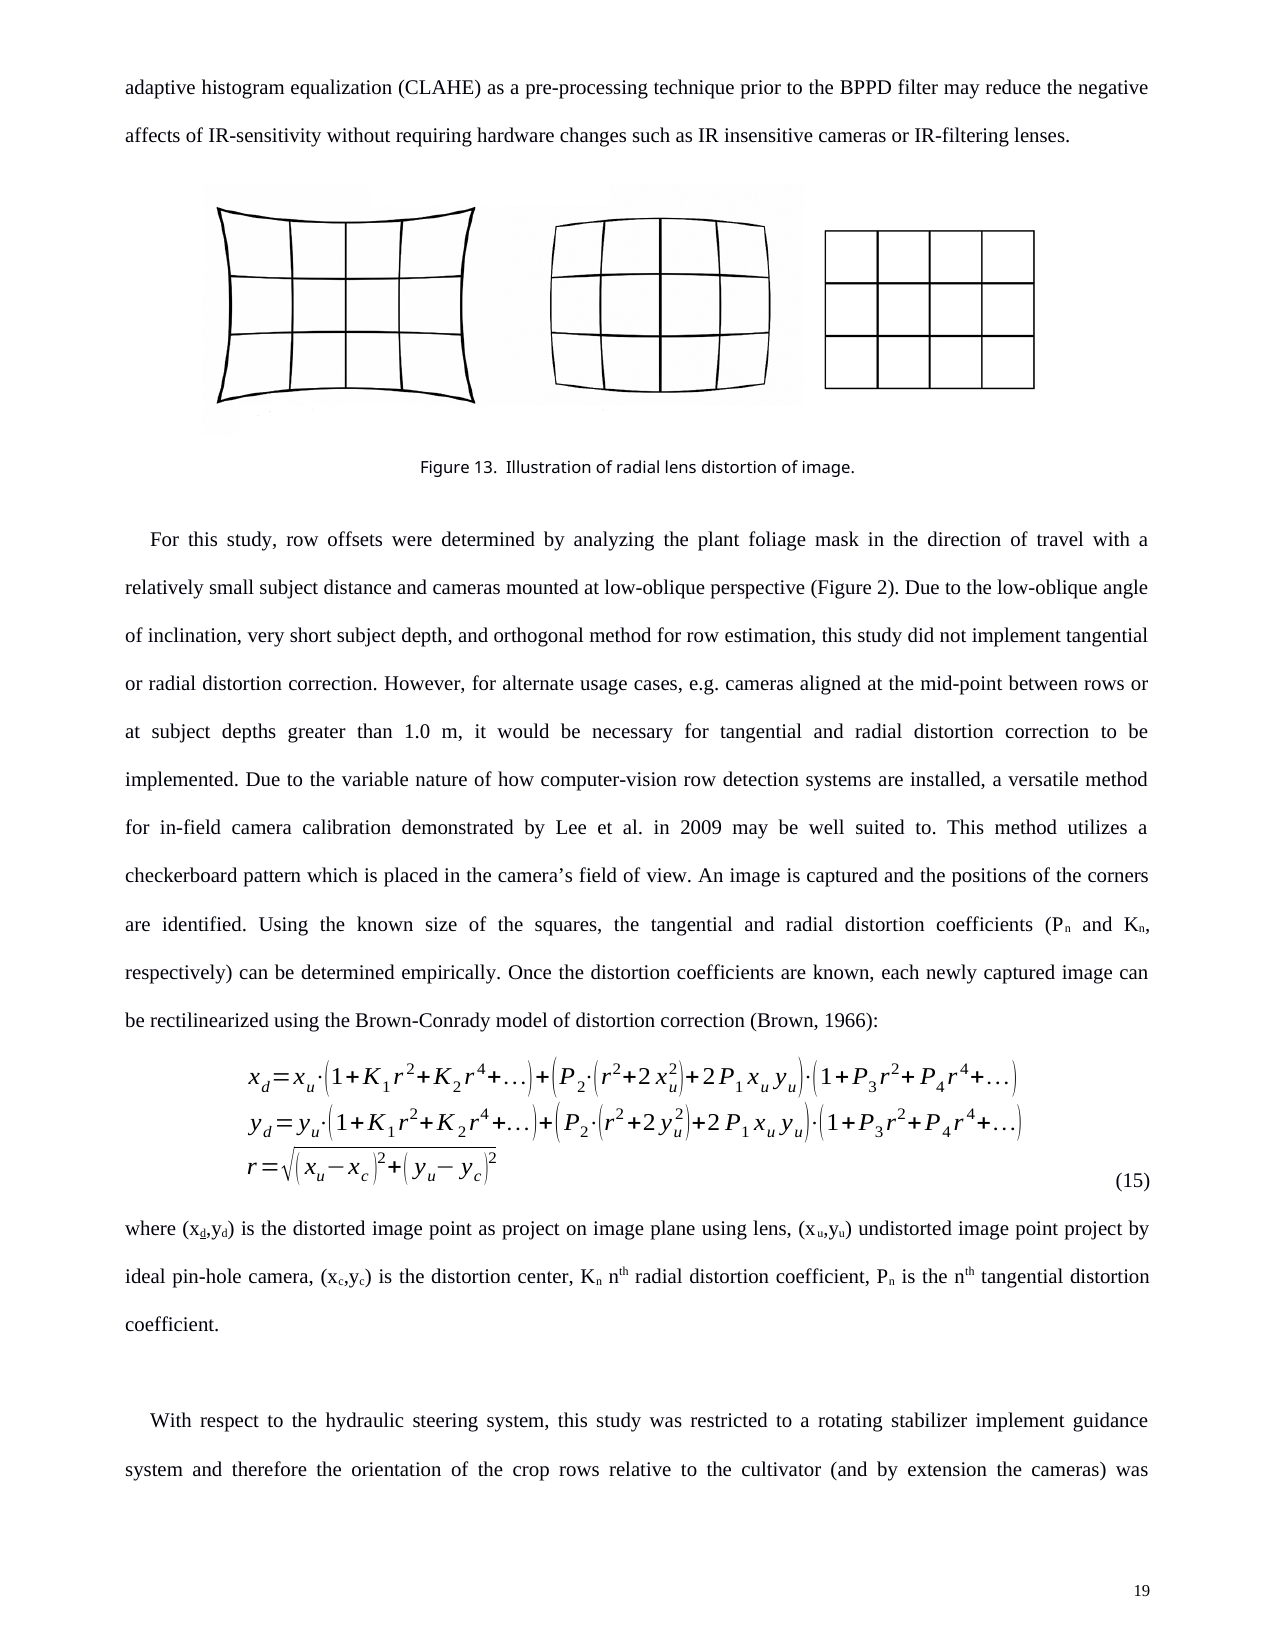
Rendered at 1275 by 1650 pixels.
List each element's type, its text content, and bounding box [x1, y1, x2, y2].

text where (xd,yd) is the distorted image point as project on image plane using lens, (xu,yu) undistorted image point project by ideal pin-hole camera, (xc,yc) is the distortion center, Kn nth radial distortion coefficient, Pn is the nth tangential distortion coefficient. [125, 1216, 1150, 1336]
picture [202, 183, 1073, 444]
text Figure 13. Illustration of radial lens distortion of image. [125, 456, 1150, 478]
text (15) [125, 1056, 1150, 1192]
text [125, 1408, 1150, 1481]
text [125, 75, 1150, 147]
text For this study, row offsets were determined by analyzing the plant foliage mask in the direction of travel with a relatively small subject distance and cameras mounted at low-oblique perspective (Figure 2). Due to the low-oblique angle of inclination, very short subject depth, and orthogonal method for row estimation, this study did not implement tangential or radial distortion correction. However, for alternate usage cases, e.g. cameras aligned at the mid-point between rows or at subject depths greater than 1.0 m, it would be necessary for tangential and radial distortion correction to be implemented. Due to the variable nature of how computer-vision row detection systems are installed, a versatile method for in-field camera calibration demonstrated by Lee et al. in 2009 may be well suited to. This method utilizes a checkerboard pattern which is placed in the camera’s field of view. An image is captured and the positions of the corners are identified. Using the known size of the squares, the tangential and radial distortion coefficients (Pn and Kn, respectively) can be determined empirically. Once the distortion coefficients are known, each newly captured image can be rectilinearized using the Brown-Conrady model of distortion correction (Brown, 1966): [125, 527, 1150, 1032]
